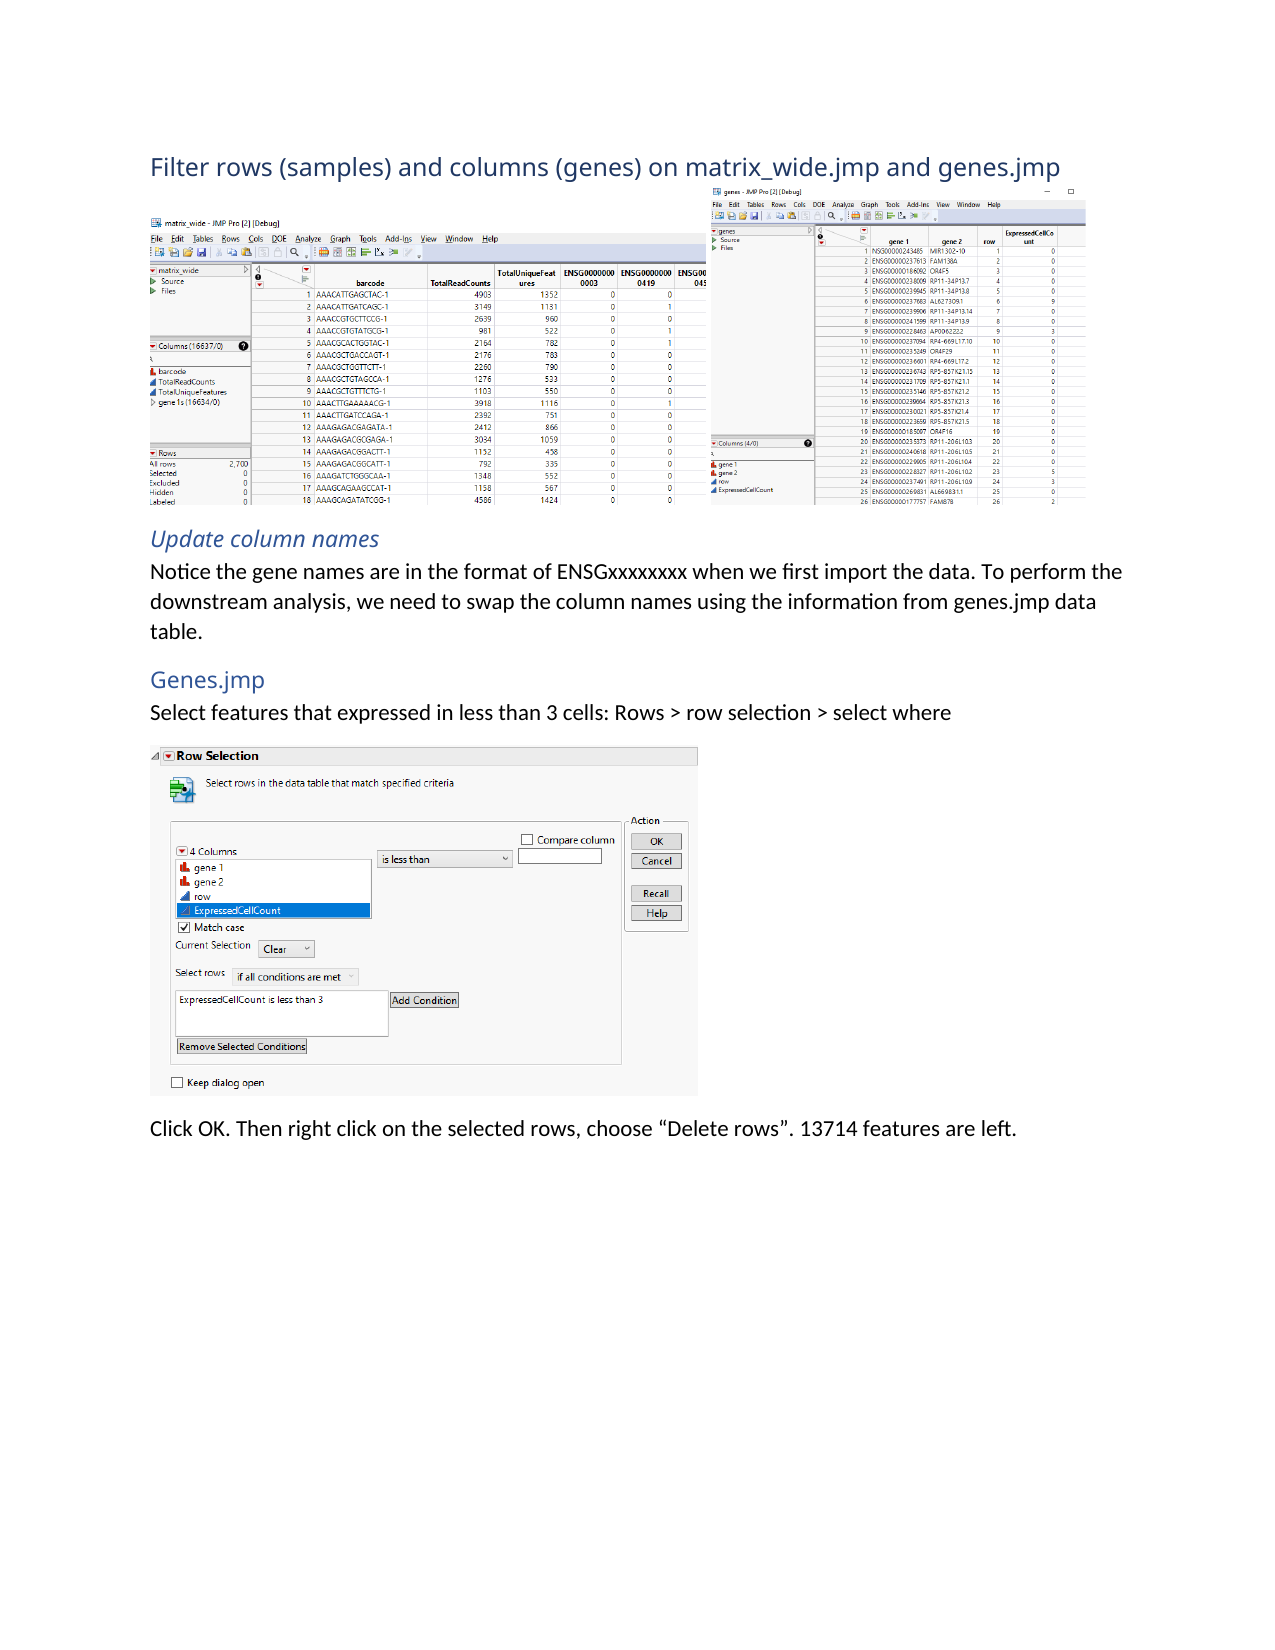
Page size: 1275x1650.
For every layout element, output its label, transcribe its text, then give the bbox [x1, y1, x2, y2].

subtitle Filter rows (samples) and columns (genes) on matrix_wide.jmp and genes.jmp [150, 150, 1125, 184]
picture [150, 744, 698, 1096]
text Notice the gene names are in the format of ENSGxxxxxxxx when we first import the data. To perform the downstream analysis, we need to swap the column names using the information from genes.jmp data table. [150, 557, 1125, 645]
subtitle Update column names [150, 523, 1125, 554]
subtitle Genes.jmp [150, 664, 1125, 695]
text Select features that expressed in less than 3 cells: Rows > row selection > select where [150, 698, 1125, 726]
picture [150, 215, 706, 505]
picture [711, 186, 1086, 505]
text Click OK. Then right click on the selected rows, choose “Delete rows”. 13714 features are left. [150, 1114, 1125, 1142]
